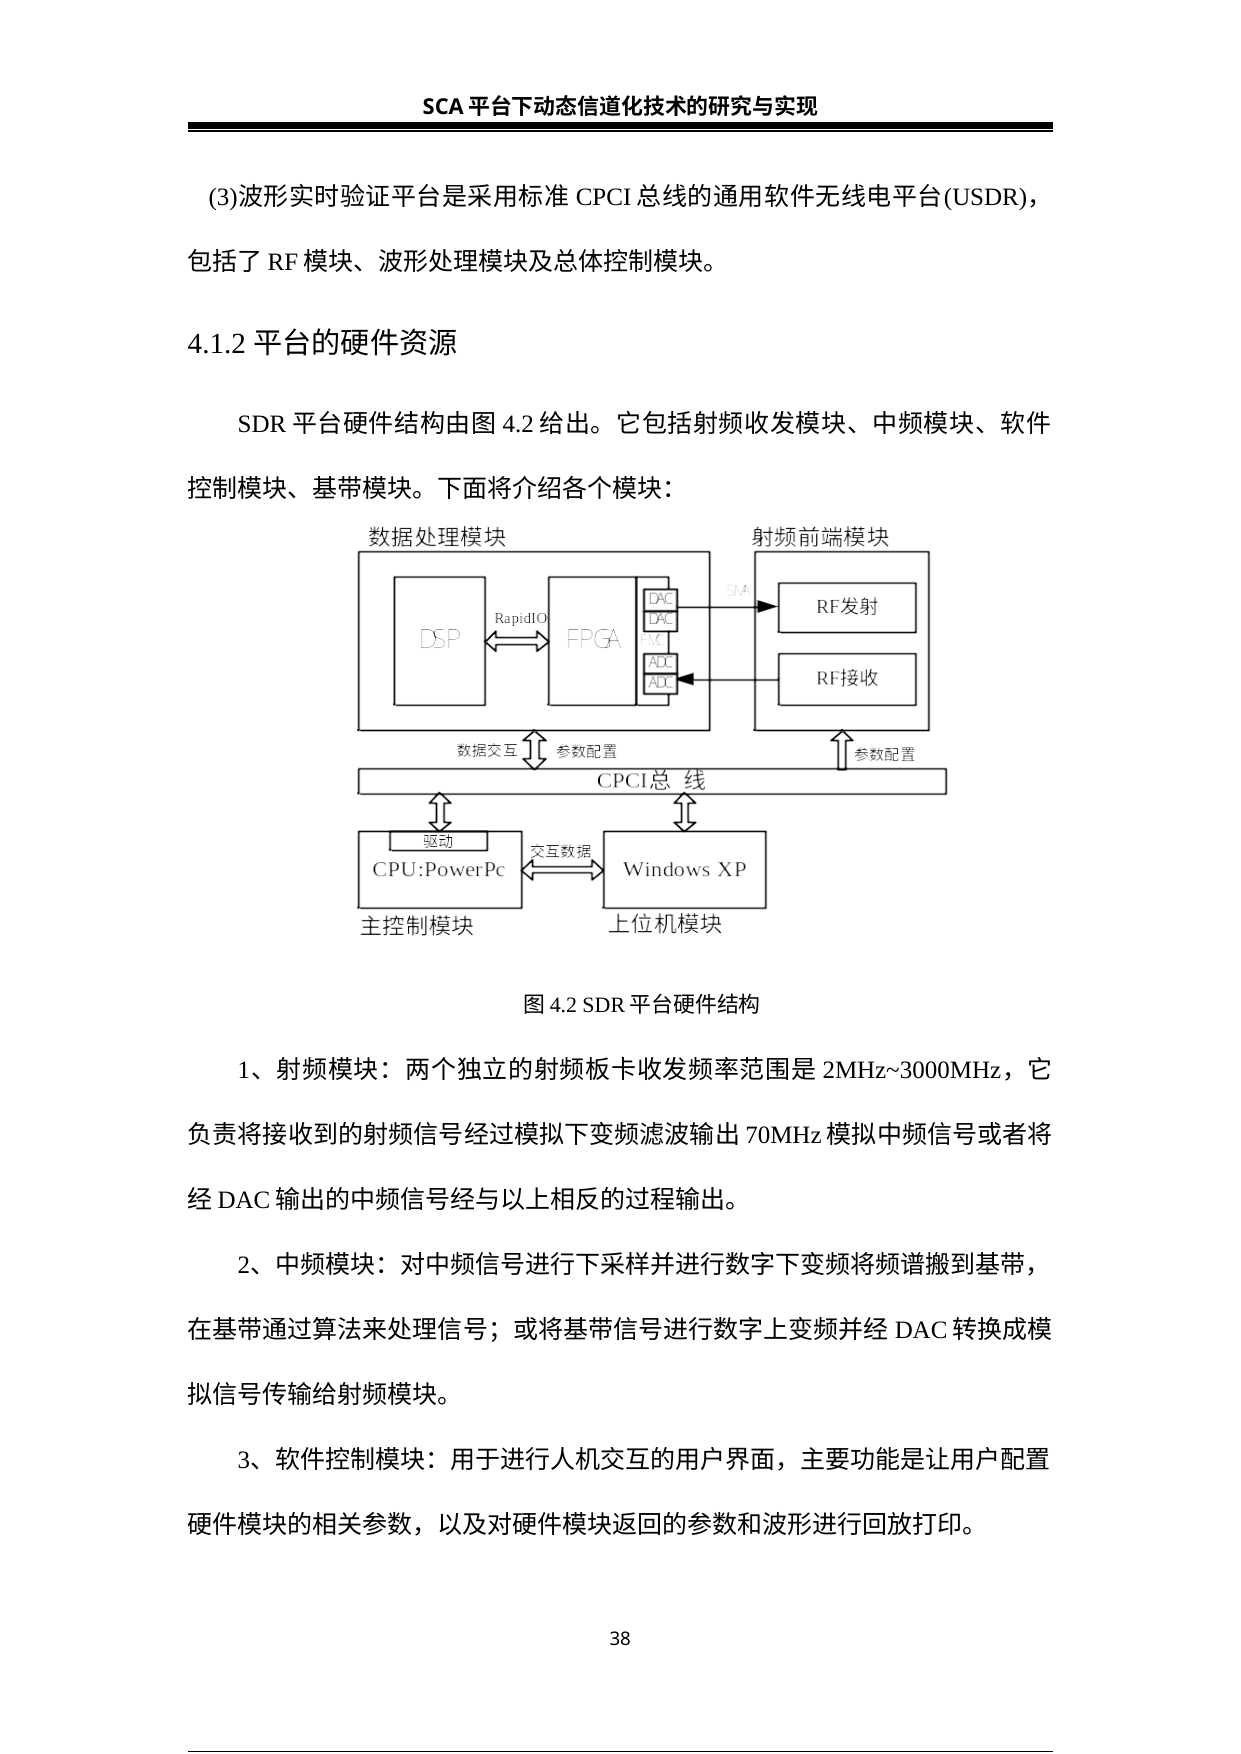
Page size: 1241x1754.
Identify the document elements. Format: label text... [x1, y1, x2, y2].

text SDR平台硬件结构由图4.2给出。它包括射频收发模块、中频模块、软件控制模块、基带模块。下面将介绍各个模块： [187, 389, 1053, 519]
text 3、软件控制模块：用于进行人机交互的用户界面，主要功能是让用户配置硬件模块的相关参数，以及对硬件模块返回的参数和波形进行回放打印。 [187, 1425, 1053, 1555]
subtitle 4.1.2 平台的硬件资源 [187, 308, 1053, 373]
text 2、中频模块：对中频信号进行下采样并进行数字下变频将频谱搬到基带，在基带通过算法来处理信号；或将基带信号进行数字上变频并经DAC转换成模拟信号传输给射频模块。 [187, 1230, 1053, 1425]
text 1、射频模块：两个独立的射频板卡收发频率范围是2MHz~3000MHz，它负责将接收到的射频信号经过模拟下变频滤波输出70MHz模拟中频信号或者将经DAC输出的中频信号经与以上相反的过程输出。 [187, 1035, 1053, 1230]
text 图4.2 SDR平台硬件结构 [187, 987, 1053, 1019]
text (3)波形实时验证平台是采用标准CPCI总线的通用软件无线电平台(USDR)，包括了RF模块、波形处理模块及总体控制模块。 [187, 162, 1053, 292]
